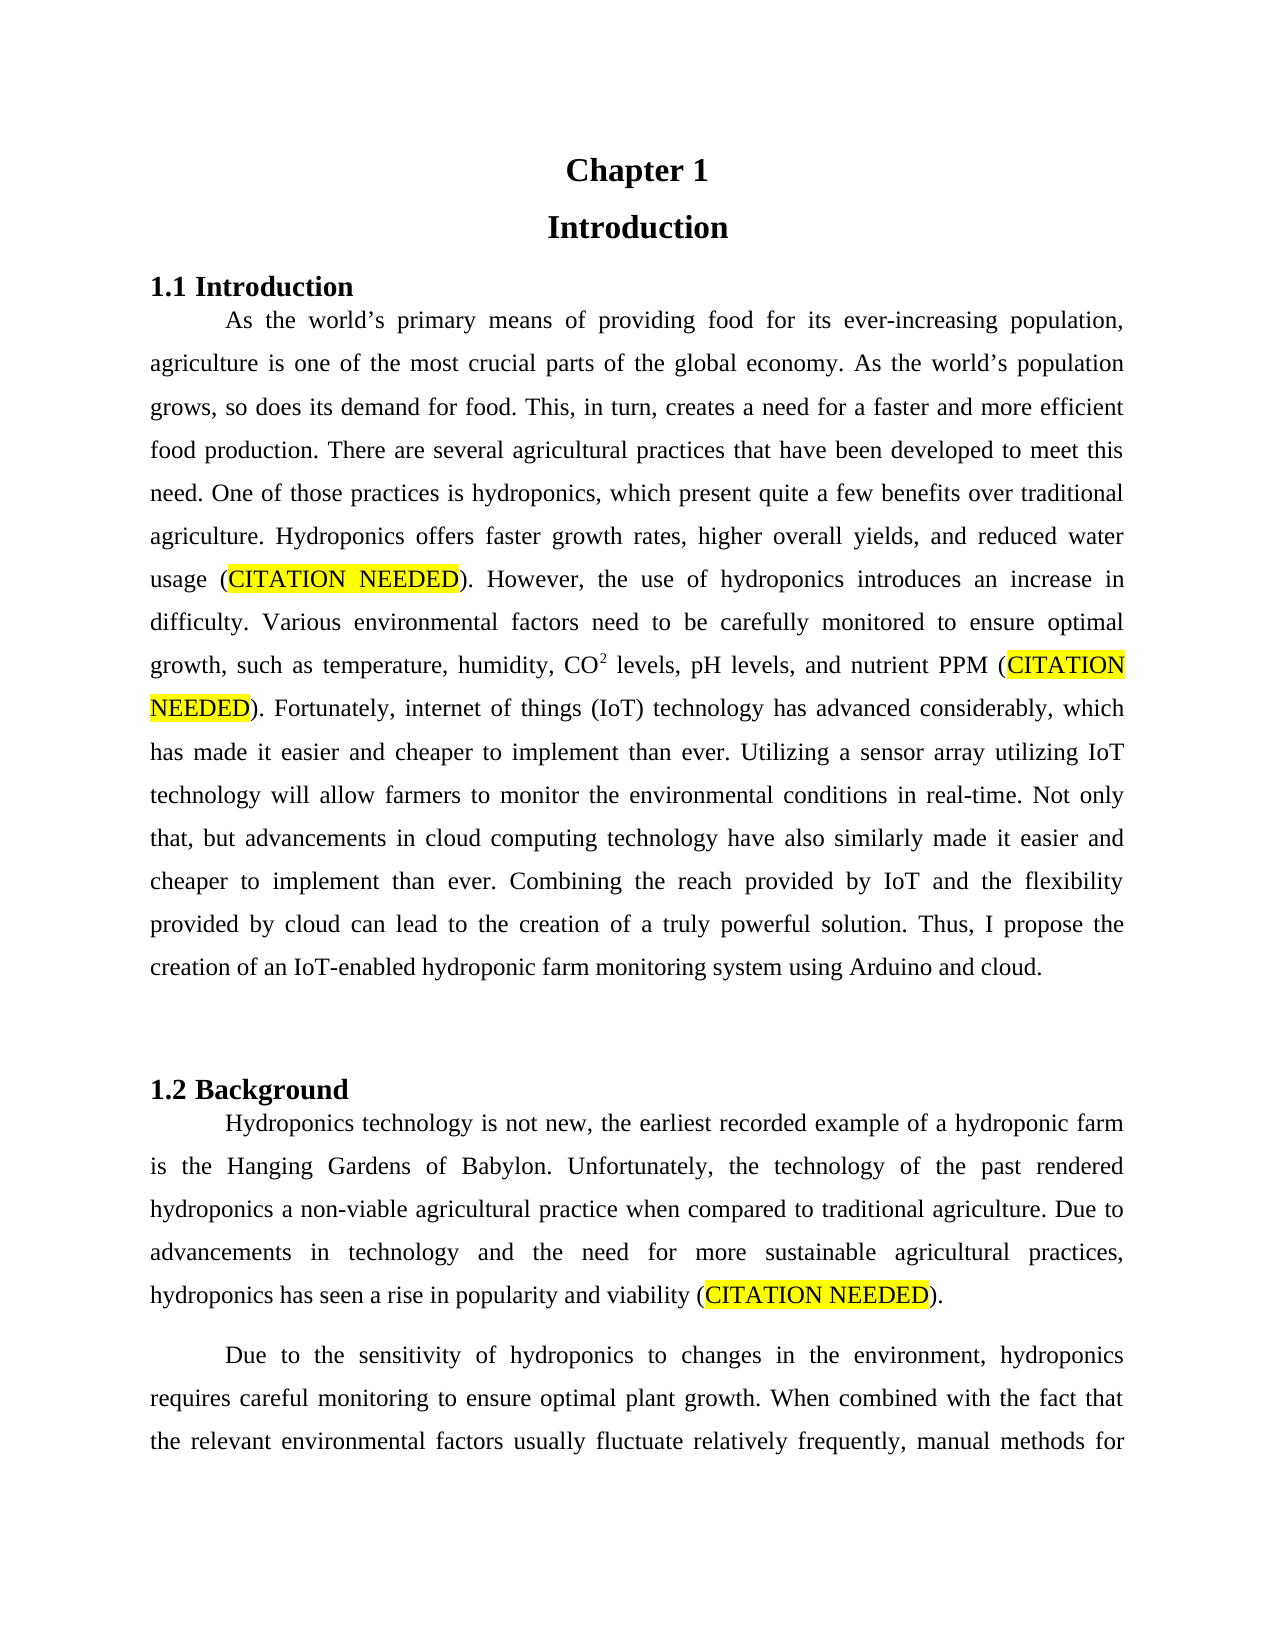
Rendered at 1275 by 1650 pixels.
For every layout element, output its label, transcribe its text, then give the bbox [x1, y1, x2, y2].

subtitle Introduction [150, 269, 1125, 303]
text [150, 1340, 1125, 1455]
subtitle Chapter 1 Introduction [150, 150, 1124, 246]
text As the world’s primary means of providing food for its ever-increasing population, agriculture is one of the most crucial parts of the global economy. As the world’s population grows, so does its demand for food. This, in turn, creates a need for a faster and more efficient food production. There are several agricultural practices that have been developed to meet this need. One of those practices is hydroponics, which present quite a few benefits over traditional agriculture. Hydroponics offers faster growth rates, higher overall yields, and reduced water usage (CITATION NEEDED). However, the use of hydroponics introduces an increase in difficulty. Various environmental factors need to be carefully monitored to ensure optimal growth, such as temperature, humidity, CO2 levels, pH levels, and nutrient PPM (CITATION NEEDED). Fortunately, internet of things (IoT) technology has advanced considerably, which has made it easier and cheaper to implement than ever. Utilizing a sensor array utilizing IoT technology will allow farmers to monitor the environmental conditions in real-time. Not only that, but advancements in cloud computing technology have also similarly made it easier and cheaper to implement than ever. Combining the reach provided by IoT and the flexibility provided by cloud can lead to the creation of a truly powerful solution. Thus, I propose the creation of an IoT-enabled hydroponic farm monitoring system using Arduino and cloud. [150, 305, 1125, 981]
text Hydroponics technology is not new, the earliest recorded example of a hydroponic farm is the Hanging Gardens of Babylon. Unfortunately, the technology of the past rendered hydroponics a non-viable agricultural practice when compared to traditional agriculture. Due to advancements in technology and the need for more sustainable agricultural practices, hydroponics has seen a rise in popularity and viability (CITATION NEEDED). [150, 1108, 1125, 1309]
subtitle Background [150, 1072, 1125, 1105]
